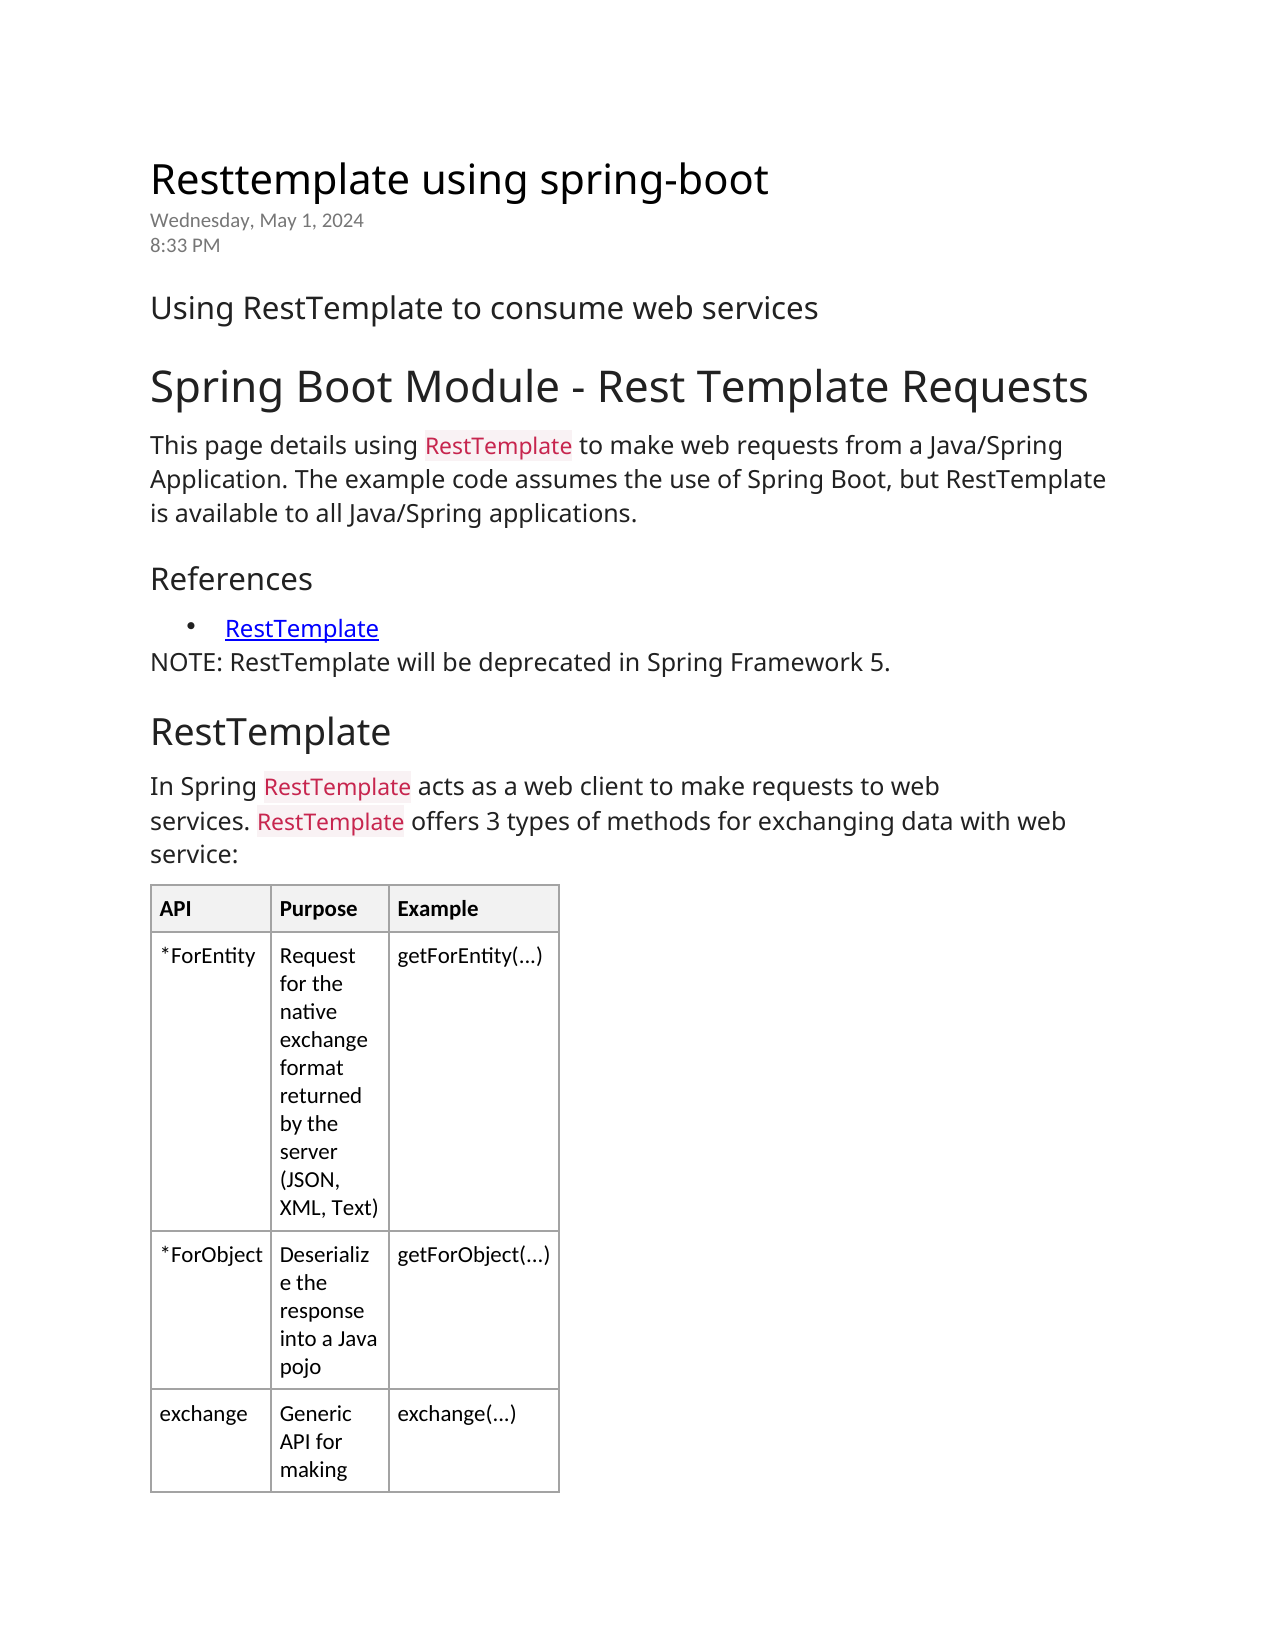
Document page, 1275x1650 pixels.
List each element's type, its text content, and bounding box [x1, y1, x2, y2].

table_header API [152, 886, 270, 931]
text Wednesday, May 1, 2024 [150, 207, 1125, 232]
table_cell Request for the native exchange format returned by the server (JSON, XML, Text) [272, 933, 388, 1229]
table_cell exchange(...) [390, 1390, 558, 1491]
table_header Example [390, 886, 558, 931]
table_cell exchange [152, 1390, 270, 1491]
list RestTemplate [187, 612, 1125, 644]
text Using RestTemplate to consume web services [150, 286, 1125, 328]
table_header Purpose [272, 886, 388, 931]
text NOTE: RestTemplate will be deprecated in Spring Framework 5. [150, 644, 1125, 678]
table_cell getForEntity(...) [390, 933, 558, 1229]
table_cell Deserialize the response into a Java pojo [272, 1232, 388, 1388]
text Resttemplate using spring-boot [150, 150, 1125, 207]
text Spring Boot Module - Rest Template Requests [150, 355, 1125, 415]
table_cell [272, 1390, 388, 1491]
text 8:33 PM [150, 232, 1125, 258]
text This page details using RestTemplate to make web requests from a Java/Spring Application. The example code assumes the use of Spring Boot, but RestTemplate is available to all Java/Spring applications. [150, 427, 1125, 529]
table_cell *ForObject [152, 1232, 270, 1388]
text RestTemplate [150, 706, 1125, 757]
table_cell *ForEntity [152, 933, 270, 1229]
text References [150, 557, 1125, 599]
table_cell getForObject(...) [390, 1232, 558, 1388]
text In Spring RestTemplate acts as a web client to make requests to web services. RestTemplate offers 3 types of methods for exchanging data with web service: [150, 769, 1125, 871]
